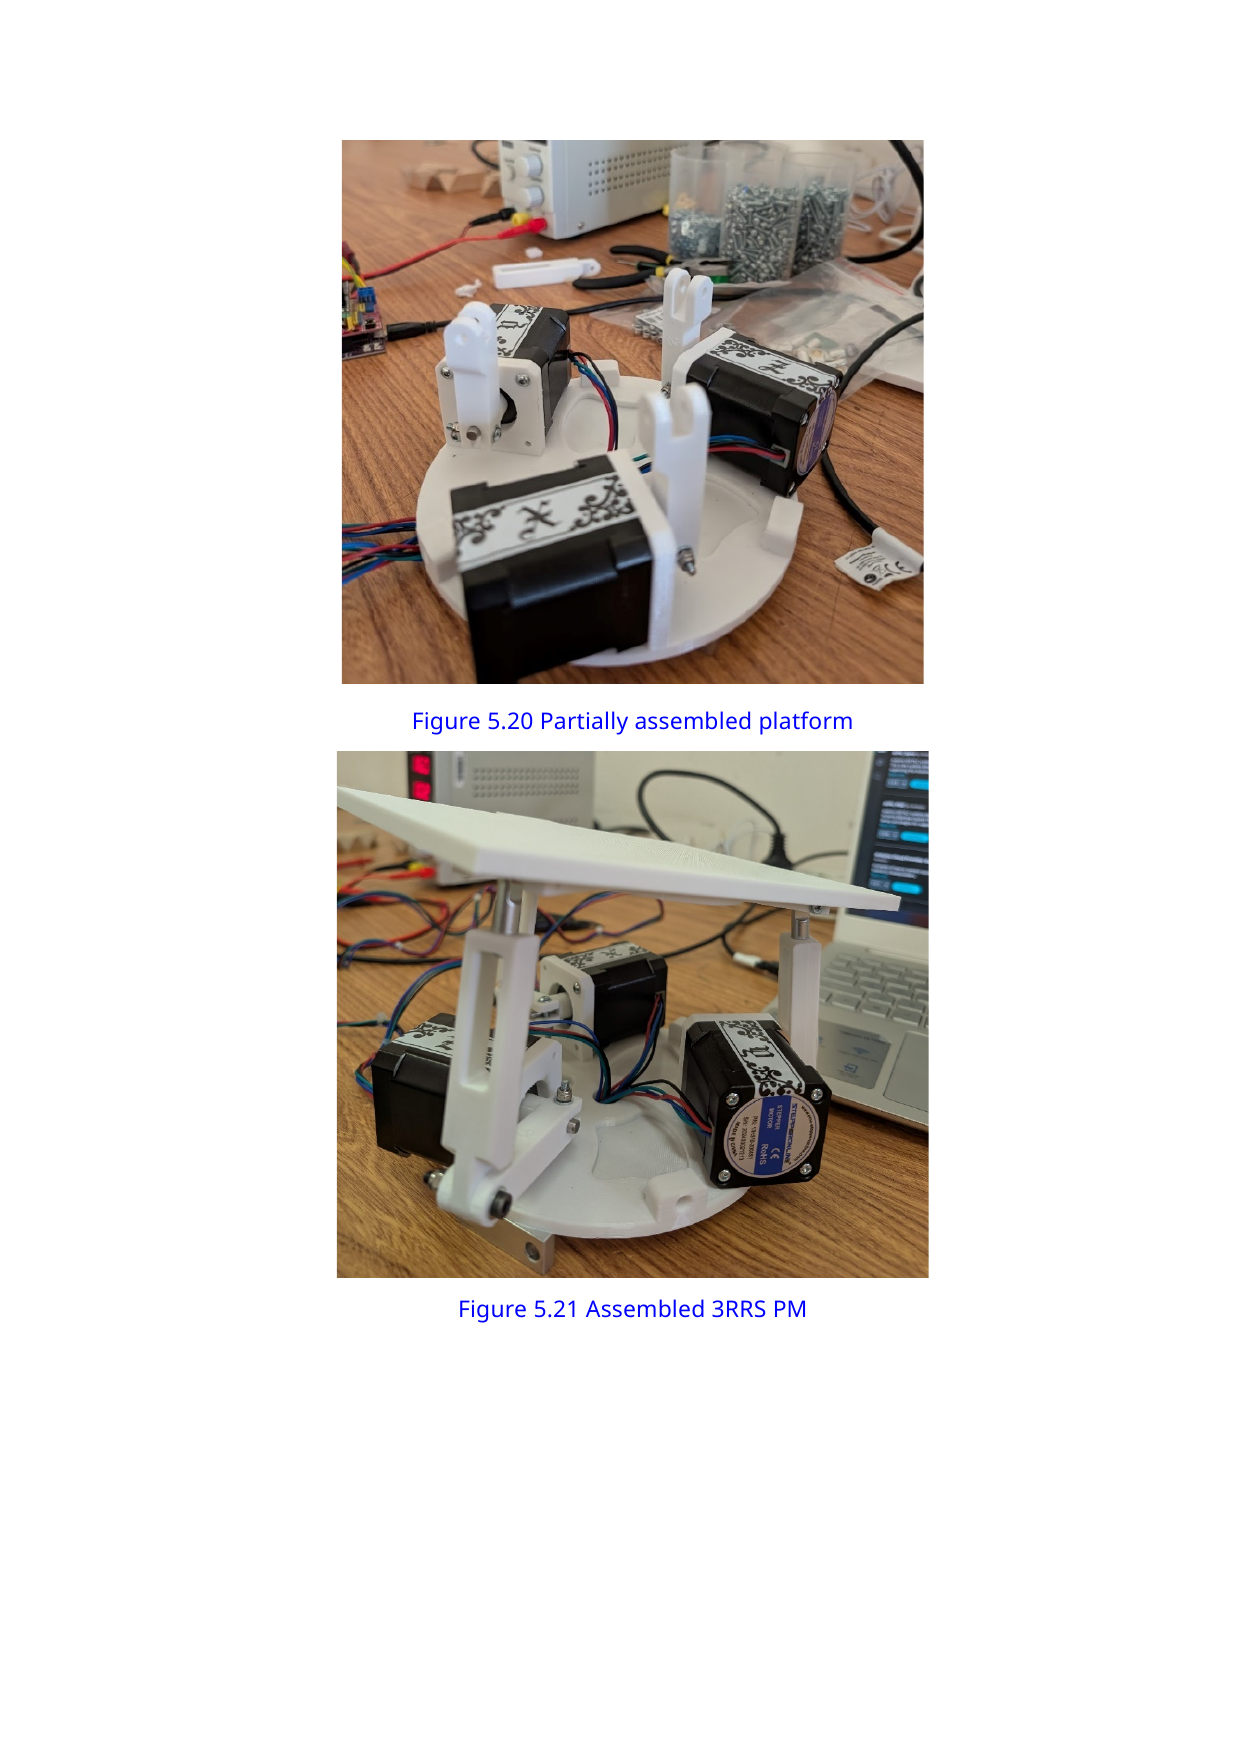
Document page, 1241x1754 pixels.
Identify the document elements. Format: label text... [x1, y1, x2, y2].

picture [341, 140, 924, 684]
picture [336, 751, 929, 1278]
